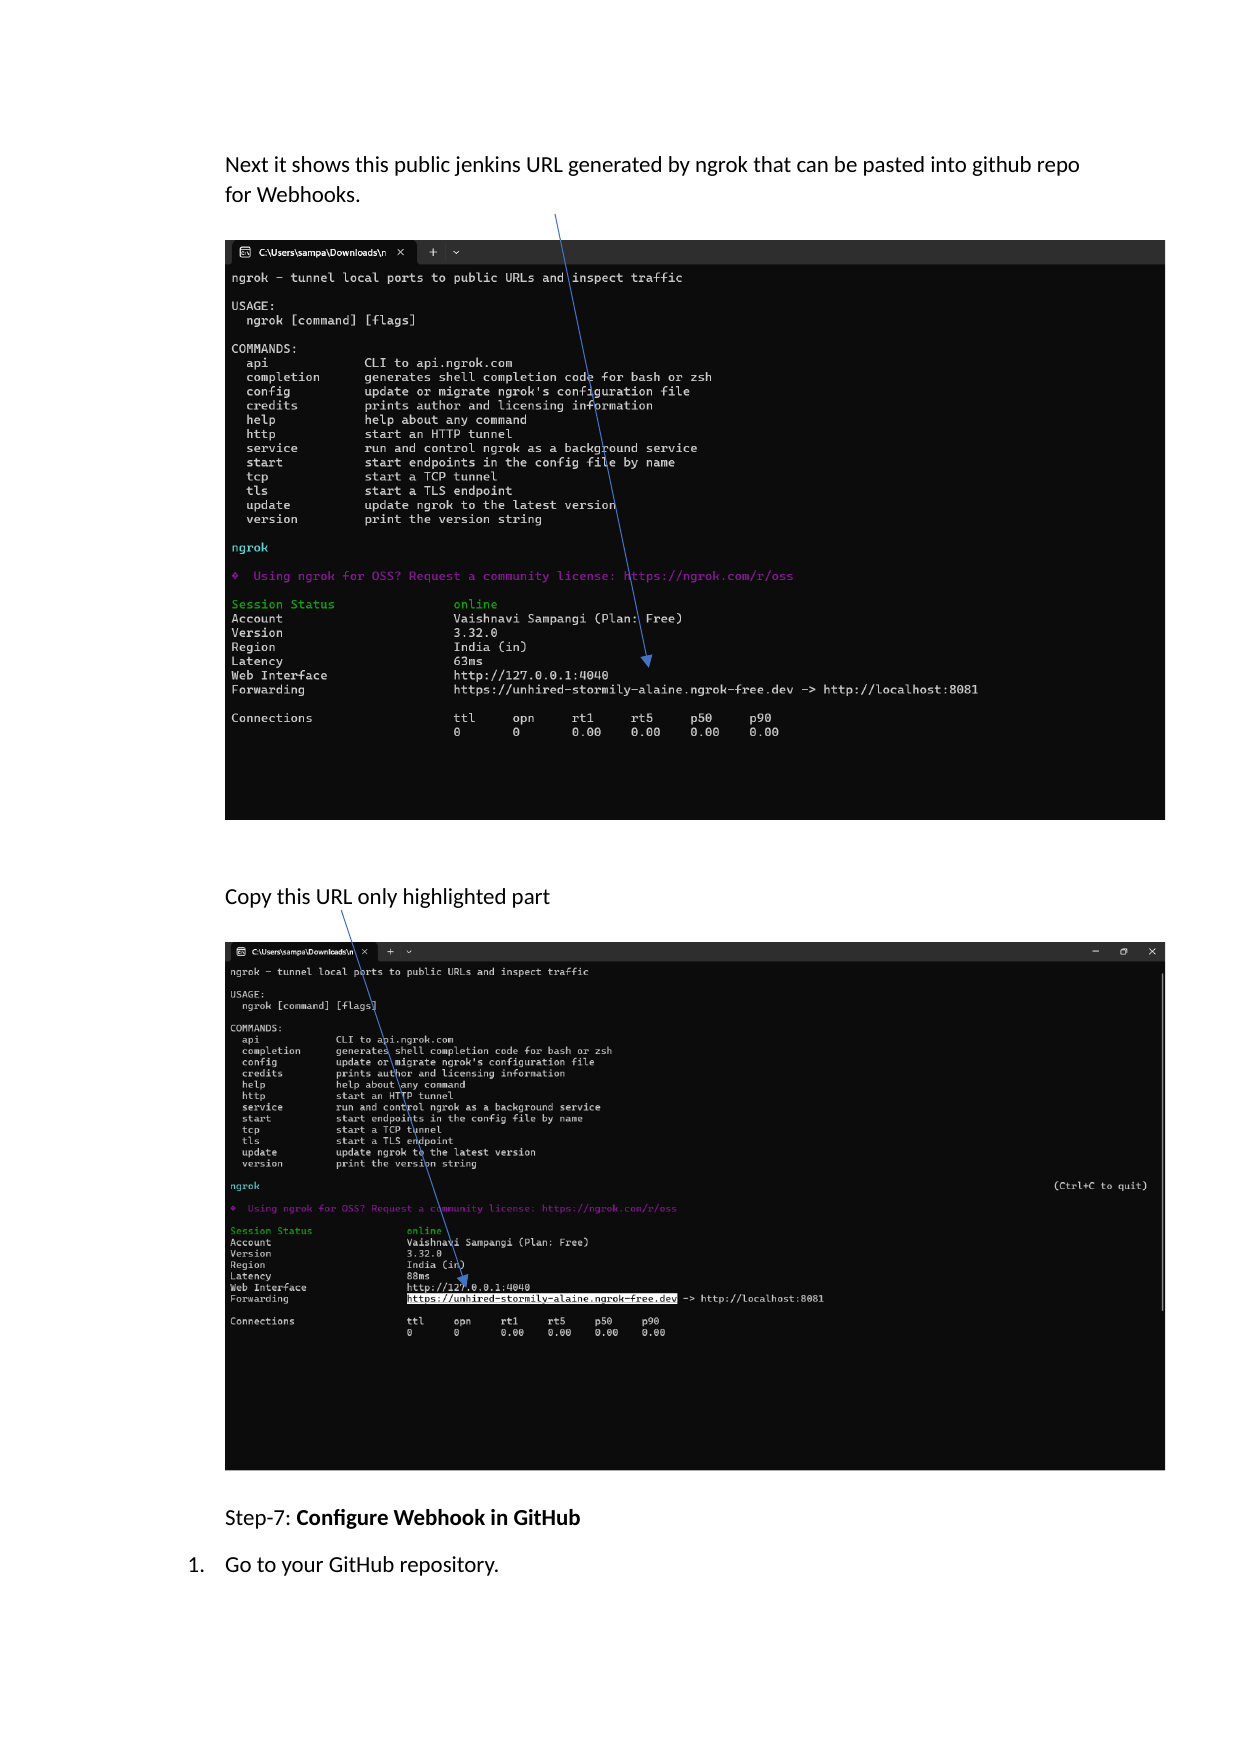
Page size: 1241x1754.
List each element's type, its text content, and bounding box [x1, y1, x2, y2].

picture [225, 240, 1166, 820]
list Next it shows this public jenkins URL generated by ngrok that can be pasted into github repo for Webhooks. [225, 150, 1090, 208]
list Step-7: Configure Webhook in GitHub [225, 1503, 1090, 1531]
list Copy this URL only highlighted part [225, 882, 1090, 910]
list Go to your GitHub repository. [187, 1550, 1090, 1578]
picture [225, 942, 1166, 1471]
